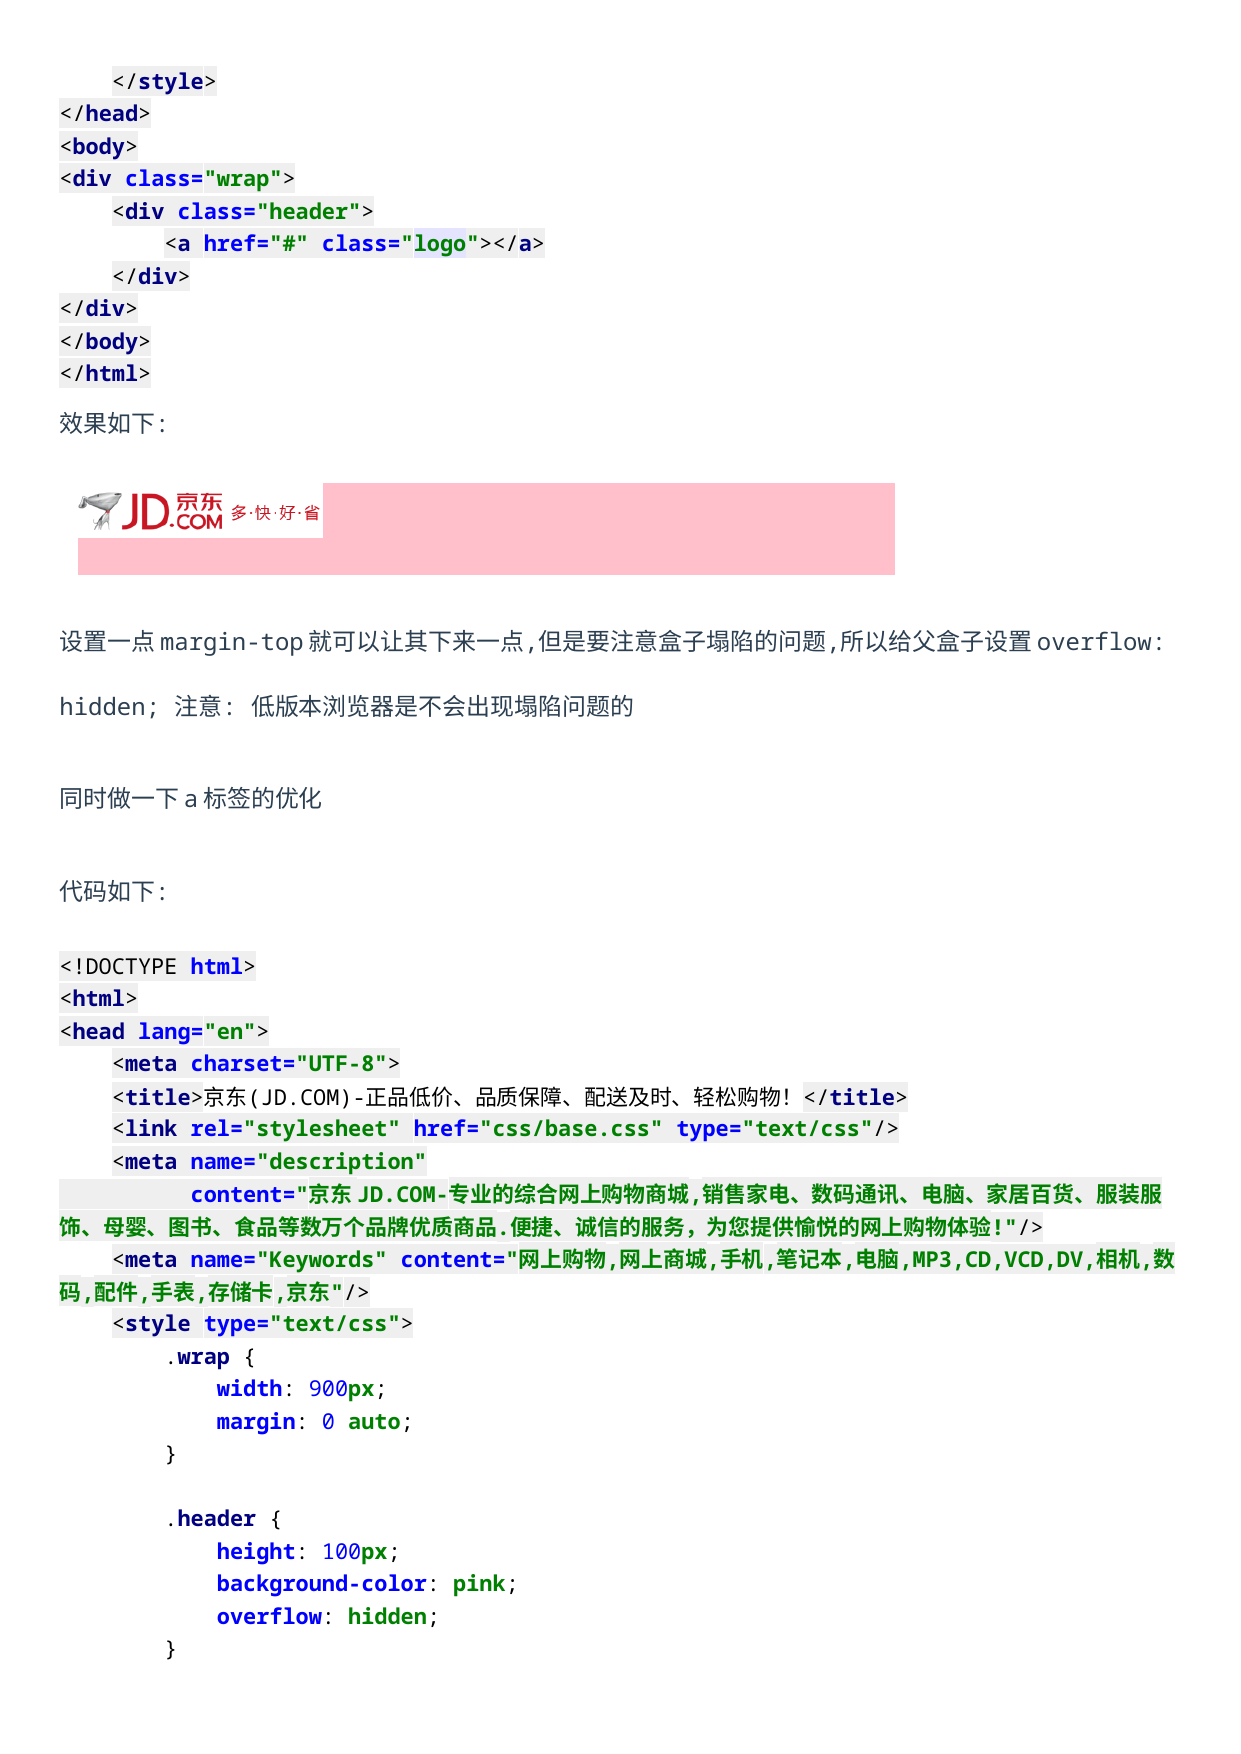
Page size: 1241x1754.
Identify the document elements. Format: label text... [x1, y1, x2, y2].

text 效果如下: [59, 389, 1181, 454]
text 同时做一下a标签的优化 [59, 764, 1181, 829]
picture [59, 483, 925, 578]
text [59, 949, 1181, 1664]
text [59, 64, 1181, 389]
text 代码如下: [59, 857, 1181, 922]
text 设置一点margin-top就可以让其下来一点,但是要注意盒子塌陷的问题,所以给父盒子设置overflow: hidden; 注意: 低版本浏览器是不会出现塌陷问题的 [59, 607, 1181, 737]
